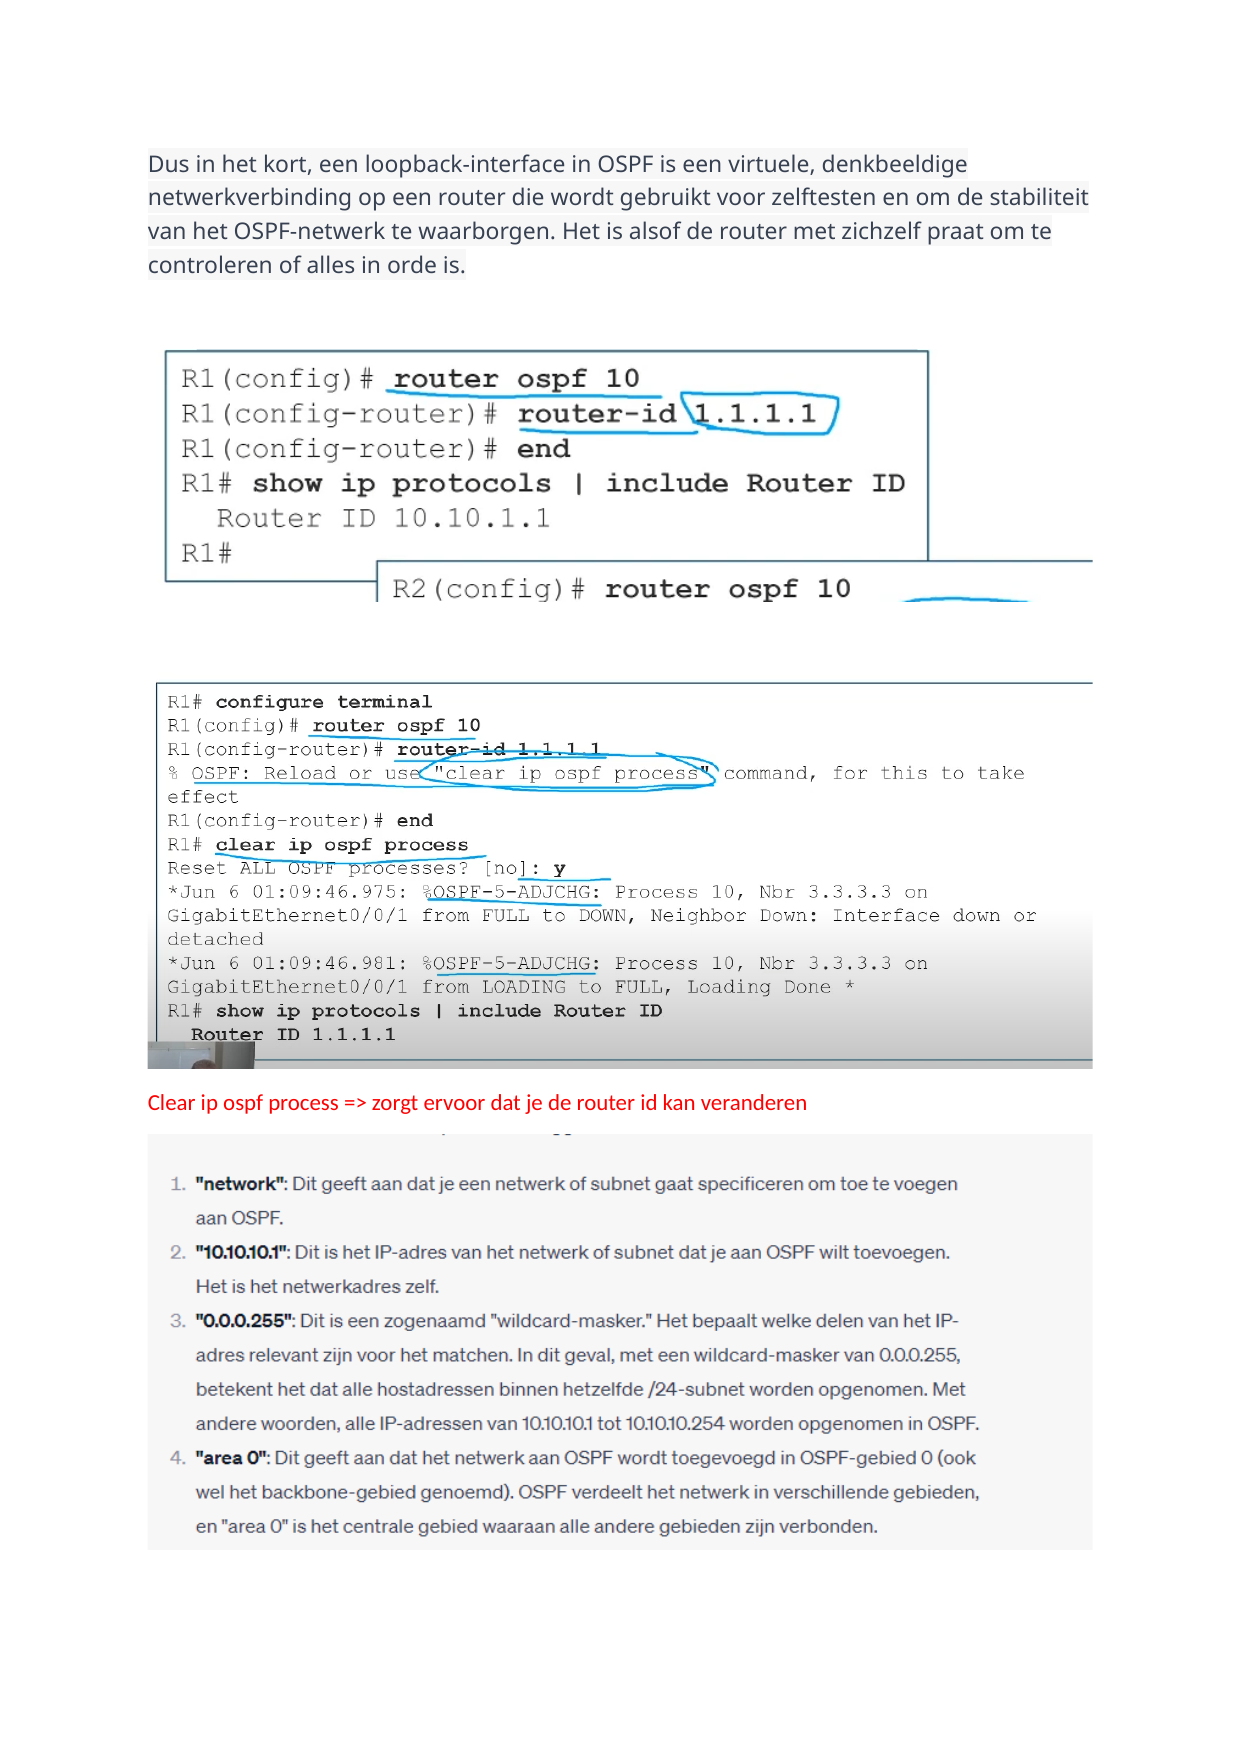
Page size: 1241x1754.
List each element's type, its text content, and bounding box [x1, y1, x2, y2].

picture [147, 667, 1093, 1069]
text Dus in het kort, een loopback-interface in OSPF is een virtuele, denkbeeldige netwerkverbinding op een router die wordt gebruikt voor zelftesten en om de stabiliteit van het OSPF-netwerk te waarborgen. Het is alsof de router met zichzelf praat om te controleren of alles in orde is. [148, 148, 1093, 280]
picture [147, 1134, 1093, 1550]
picture [147, 349, 1093, 602]
text Clear ip ospf process => zorgt ervoor dat je de router id kan veranderen [148, 1088, 1093, 1116]
